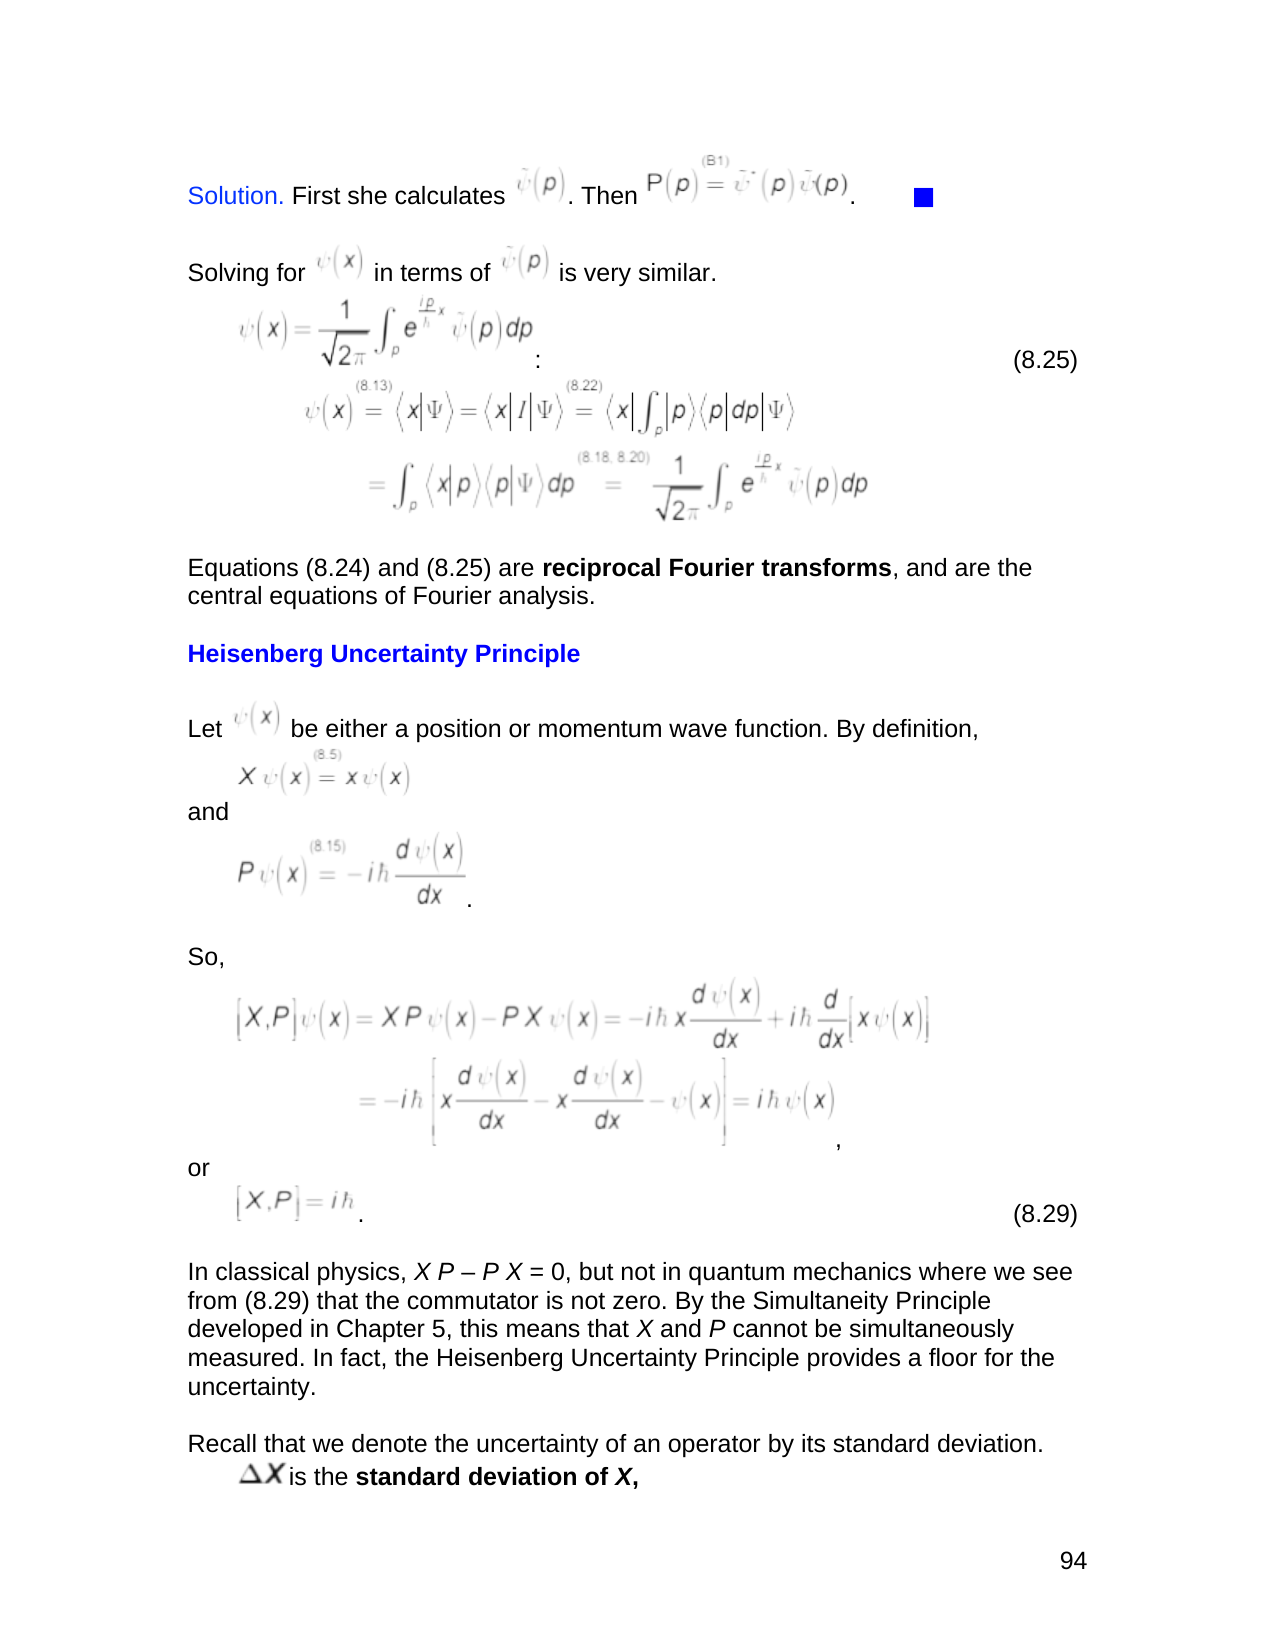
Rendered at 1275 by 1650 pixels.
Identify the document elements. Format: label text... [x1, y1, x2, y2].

text and [187, 797, 1087, 826]
text In classical physics, X P – P X = 0, but not in quantum mechanics where we see from (8.29) that the commutator is not zero. By the Simultaneity Principle developed in Chapter 5, this means that X and P cannot be simultaneously measured. In fact, the Heisenberg Uncertainty Principle provides a floor for the uncertainty. [187, 1257, 1087, 1401]
text Equations (8.24) and (8.25) are reciprocal Fourier transforms, and are the central equations of Fourier analysis. [187, 552, 1087, 610]
text Solving for in terms of is very similar. [187, 240, 1087, 287]
text Recall that we denote the uncertainty of an operator by its standard deviation. [187, 1429, 1087, 1458]
text , [187, 1052, 1087, 1153]
text . (8.29) [187, 1181, 1087, 1228]
text So, [187, 941, 1087, 970]
text or [187, 1153, 1087, 1181]
text : (8.25) [187, 287, 1087, 374]
text Solution. First she calculates . Then . ■ [187, 150, 1087, 212]
text is the standard deviation of X, [187, 1458, 1087, 1491]
text Heisenberg Uncertainty Principle [187, 639, 1087, 667]
text Let be either a position or momentum wave function. By definition, [187, 696, 1087, 743]
text . [187, 826, 1087, 913]
